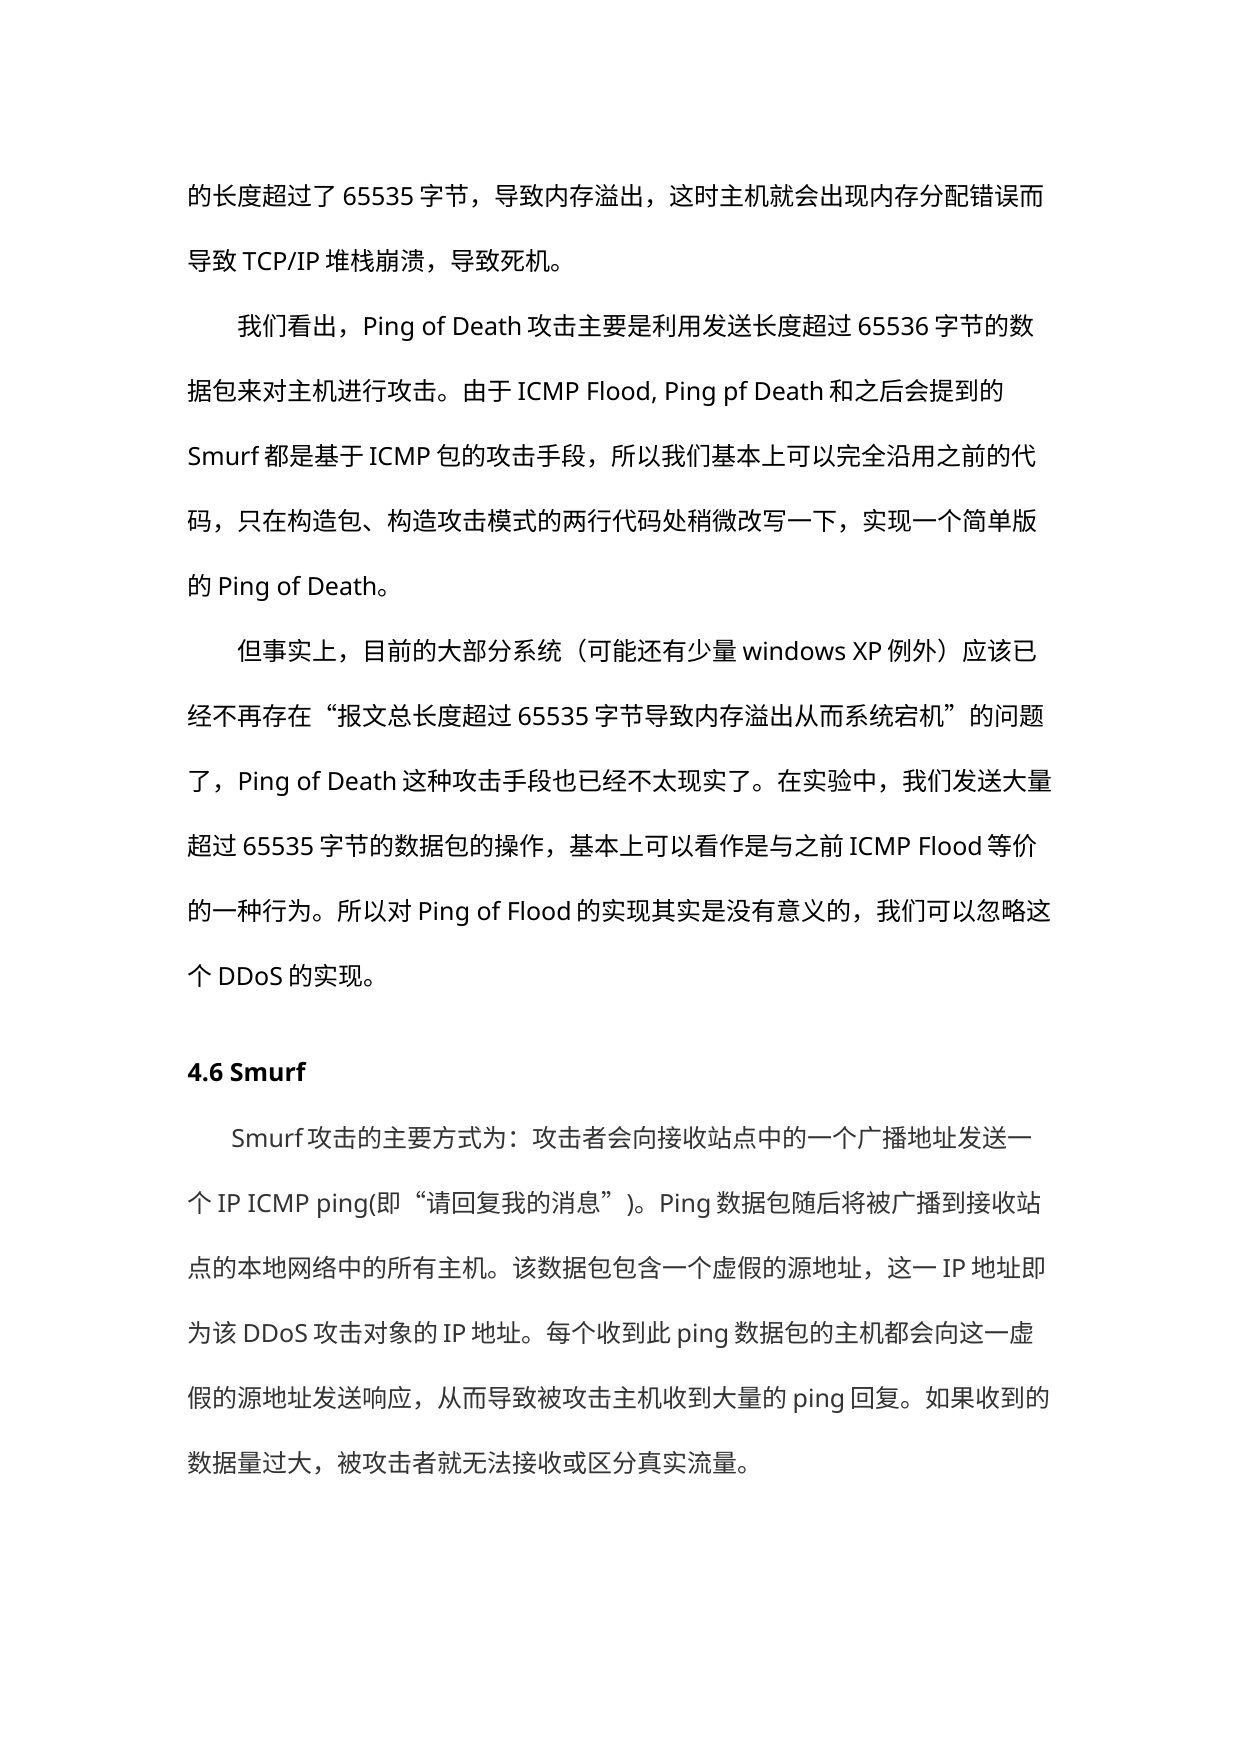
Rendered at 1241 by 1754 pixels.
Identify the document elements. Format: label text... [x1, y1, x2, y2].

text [187, 162, 1053, 292]
text Smurf攻击的主要方式为：攻击者会向接收站点中的一个广播地址发送一个IP ICMP ping(即“请回复我的消息”)。Ping数据包随后将被广播到接收站点的本地网络中的所有主机。该数据包包含一个虚假的源地址，这一IP地址即为该DDoS攻击对象的IP地址。每个收到此ping数据包的主机都会向这一虚假的源地址发送响应，从而导致被攻击主机收到大量的ping回复。如果收到的数据量过大，被攻击者就无法接收或区分真实流量。 [187, 1104, 1053, 1494]
text 我们看出，Ping of Death攻击主要是利用发送长度超过65536字节的数据包来对主机进行攻击。由于ICMP Flood, Ping pf Death和之后会提到的Smurf都是基于ICMP包的攻击手段，所以我们基本上可以完全沿用之前的代码，只在构造包、构造攻击模式的两行代码处稍微改写一下，实现一个简单版的Ping of Death。 [187, 292, 1053, 617]
text 但事实上，目前的大部分系统（可能还有少量windows XP例外）应该已经不再存在“报文总长度超过65535字节导致内存溢出从而系统宕机”的问题了，Ping of Death这种攻击手段也已经不太现实了。在实验中，我们发送大量超过65535字节的数据包的操作，基本上可以看作是与之前ICMP Flood等价的一种行为。所以对Ping of Flood的实现其实是没有意义的，我们可以忽略这个DDoS的实现。 [187, 617, 1053, 1007]
text 4.6 Smurf [187, 1039, 1053, 1104]
